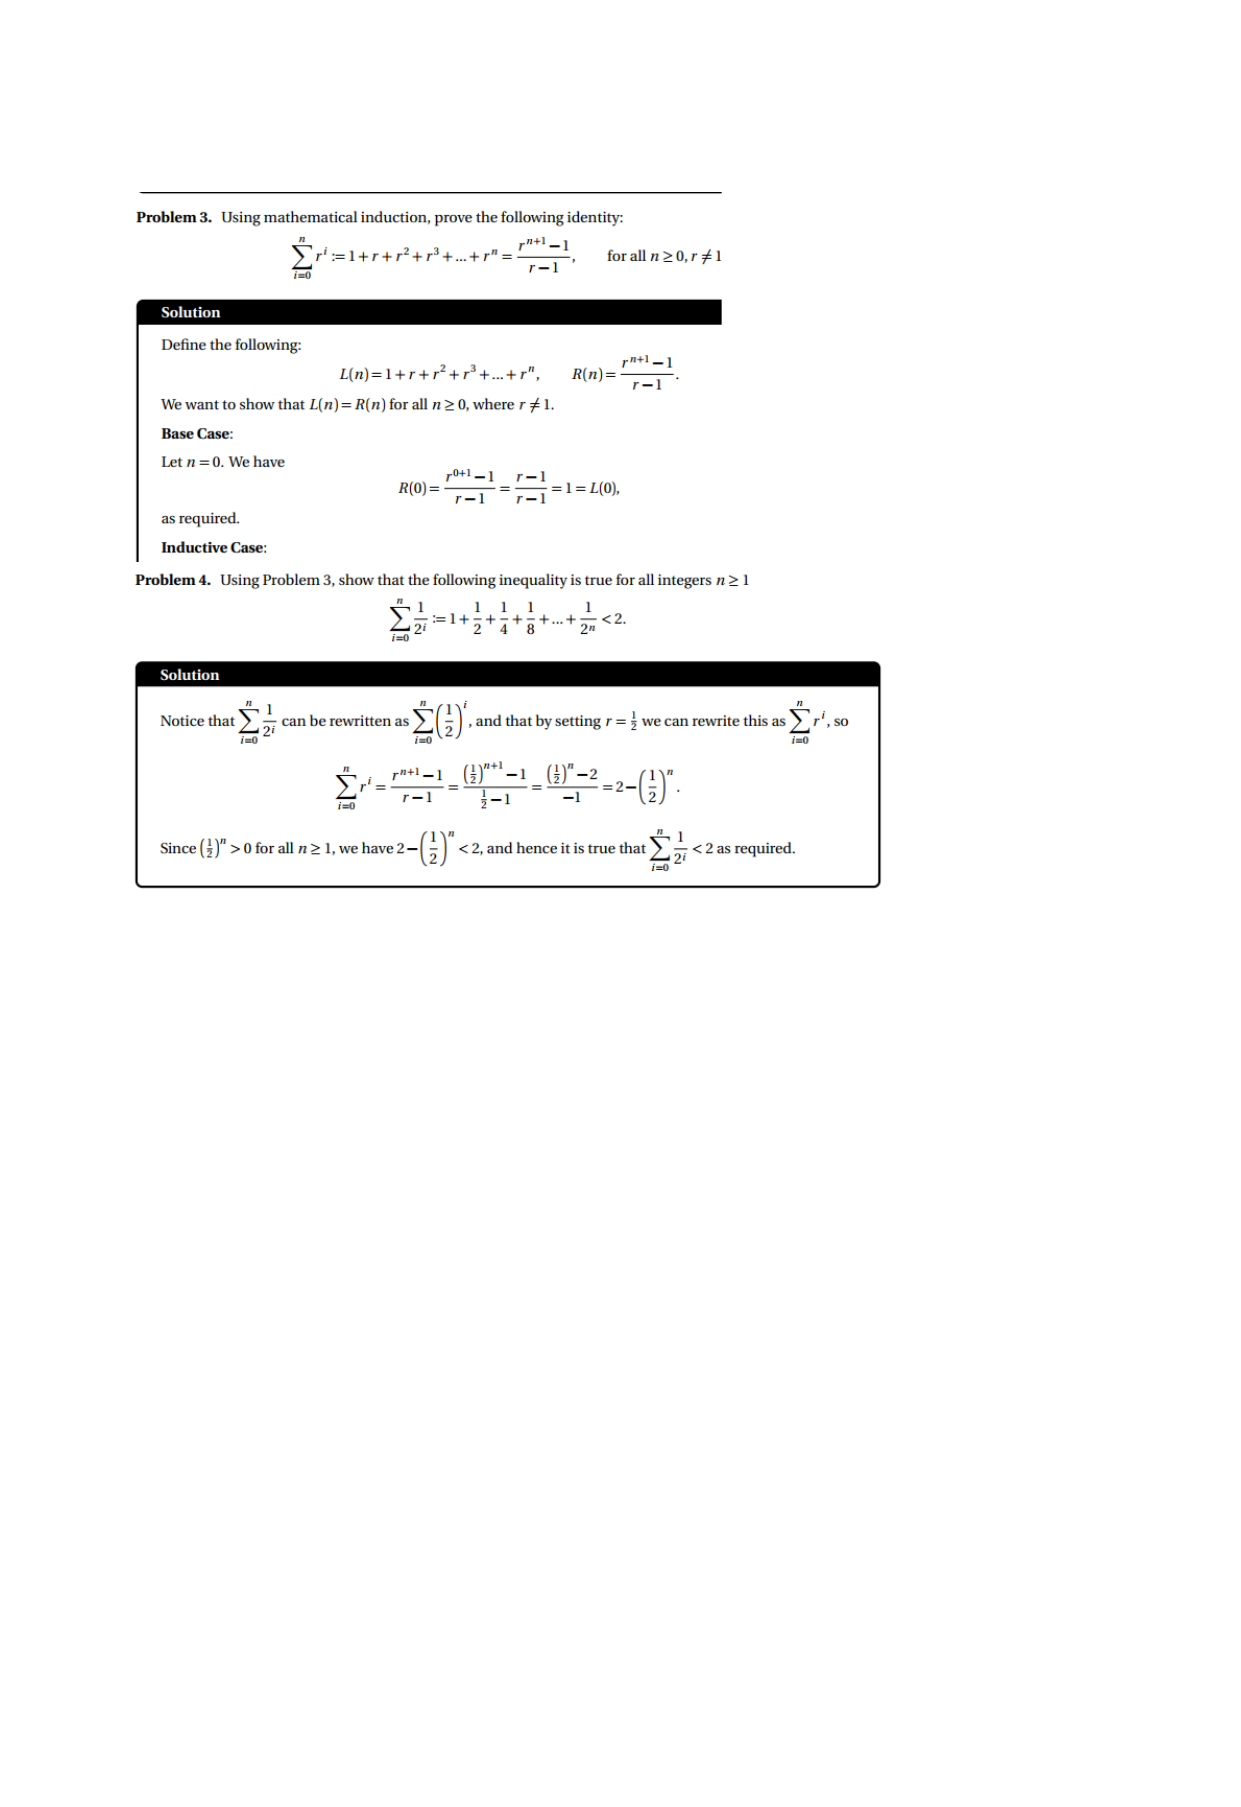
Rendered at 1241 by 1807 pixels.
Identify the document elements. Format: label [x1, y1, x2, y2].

picture [123, 192, 894, 894]
